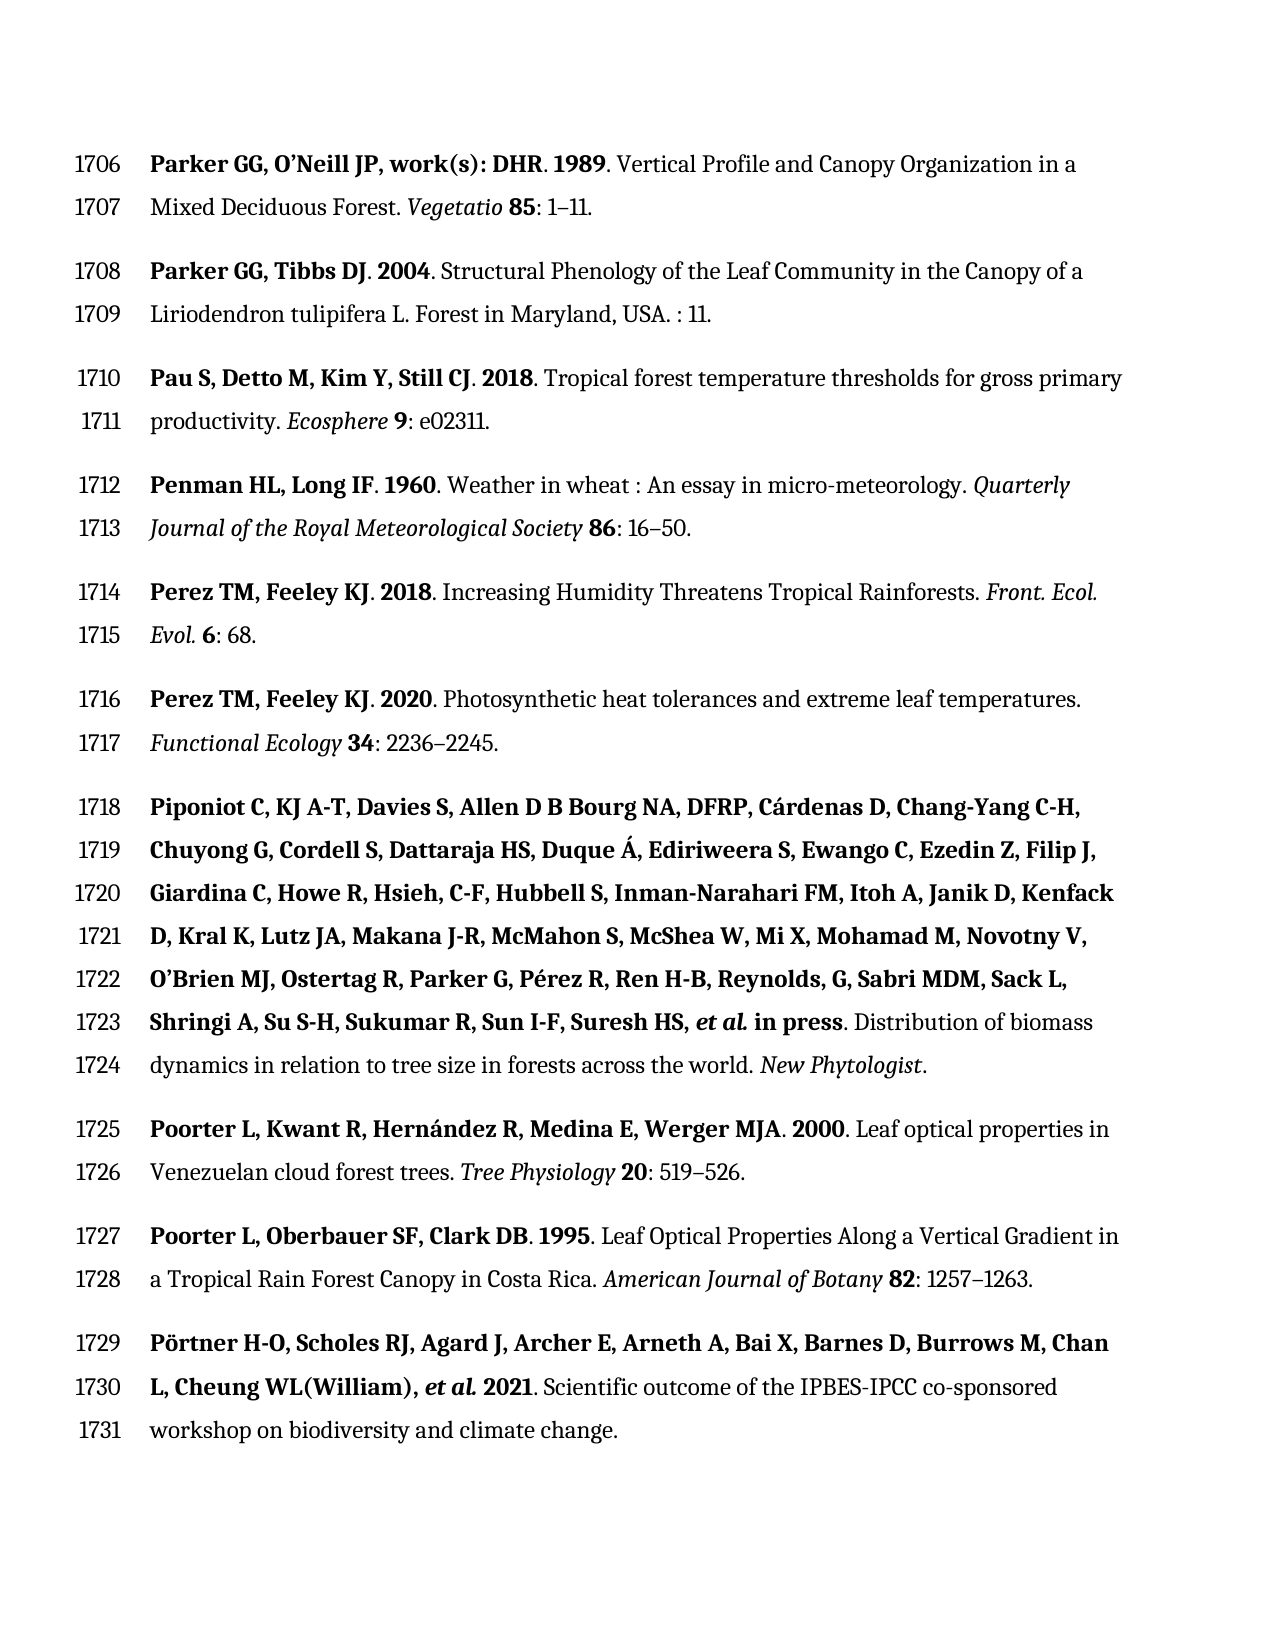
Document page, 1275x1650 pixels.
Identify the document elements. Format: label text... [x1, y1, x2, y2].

text Perez TM, Feeley KJ. 2018. Increasing Humidity Threatens Tropical Rainforests. Front. Ecol. Evol. 6: 68. [150, 578, 1125, 650]
text Piponiot C, KJ A-T, Davies S, Allen D B Bourg NA, DFRP, Cárdenas D, Chang-Yang C-H, Chuyong G, Cordell S, Dattaraja HS, Duque Á, Ediriweera S, Ewango C, Ezedin Z, Filip J, Giardina C, Howe R, Hsieh, C-F, Hubbell S, Inman-Narahari FM, Itoh A, Janik D, Kenfack D, Kral K, Lutz JA, Makana J-R, McMahon S, McShea W, Mi X, Mohamad M, Novotny V, O’Brien MJ, Ostertag R, Parker G, Pérez R, Ren H-B, Reynolds, G, Sabri MDM, Sack L, Shringi A, Su S-H, Sukumar R, Sun I-F, Suresh HS, et al. in press. Distribution of biomass dynamics in relation to tree size in forests across the world. New Phytologist. [150, 792, 1125, 1080]
text Perez TM, Feeley KJ. 2020. Photosynthetic heat tolerances and extreme leaf temperatures. Functional Ecology 34: 2236–2245. [150, 685, 1125, 757]
text Poorter L, Kwant R, Hernández R, Medina E, Werger MJA. 2000. Leaf optical properties in Venezuelan cloud forest trees. Tree Physiology 20: 519–526. [150, 1115, 1125, 1187]
text Parker GG, Tibbs DJ. 2004. Structural Phenology of the Leaf Community in the Canopy of a Liriodendron tulipifera L. Forest in Maryland, USA. : 11. [150, 257, 1125, 329]
text Pörtner H-O, Scholes RJ, Agard J, Archer E, Arneth A, Bai X, Barnes D, Burrows M, Chan L, Cheung WL(William), et al. 2021. Scientific outcome of the IPBES-IPCC co-sponsored workshop on biodiversity and climate change. [150, 1329, 1125, 1444]
text Penman HL, Long IF. 1960. Weather in wheat : An essay in micro-meteorology. Quarterly Journal of the Royal Meteorological Society 86: 16–50. [150, 471, 1125, 543]
text Poorter L, Oberbauer SF, Clark DB. 1995. Leaf Optical Properties Along a Vertical Gradient in a Tropical Rain Forest Canopy in Costa Rica. American Journal of Botany 82: 1257–1263. [150, 1222, 1125, 1294]
text Parker GG, O’Neill JP, work(s): DHR. 1989. Vertical Profile and Canopy Organization in a Mixed Deciduous Forest. Vegetatio 85: 1–11. [150, 150, 1125, 222]
text Pau S, Detto M, Kim Y, Still CJ. 2018. Tropical forest temperature thresholds for gross primary productivity. Ecosphere 9: e02311. [150, 364, 1125, 436]
